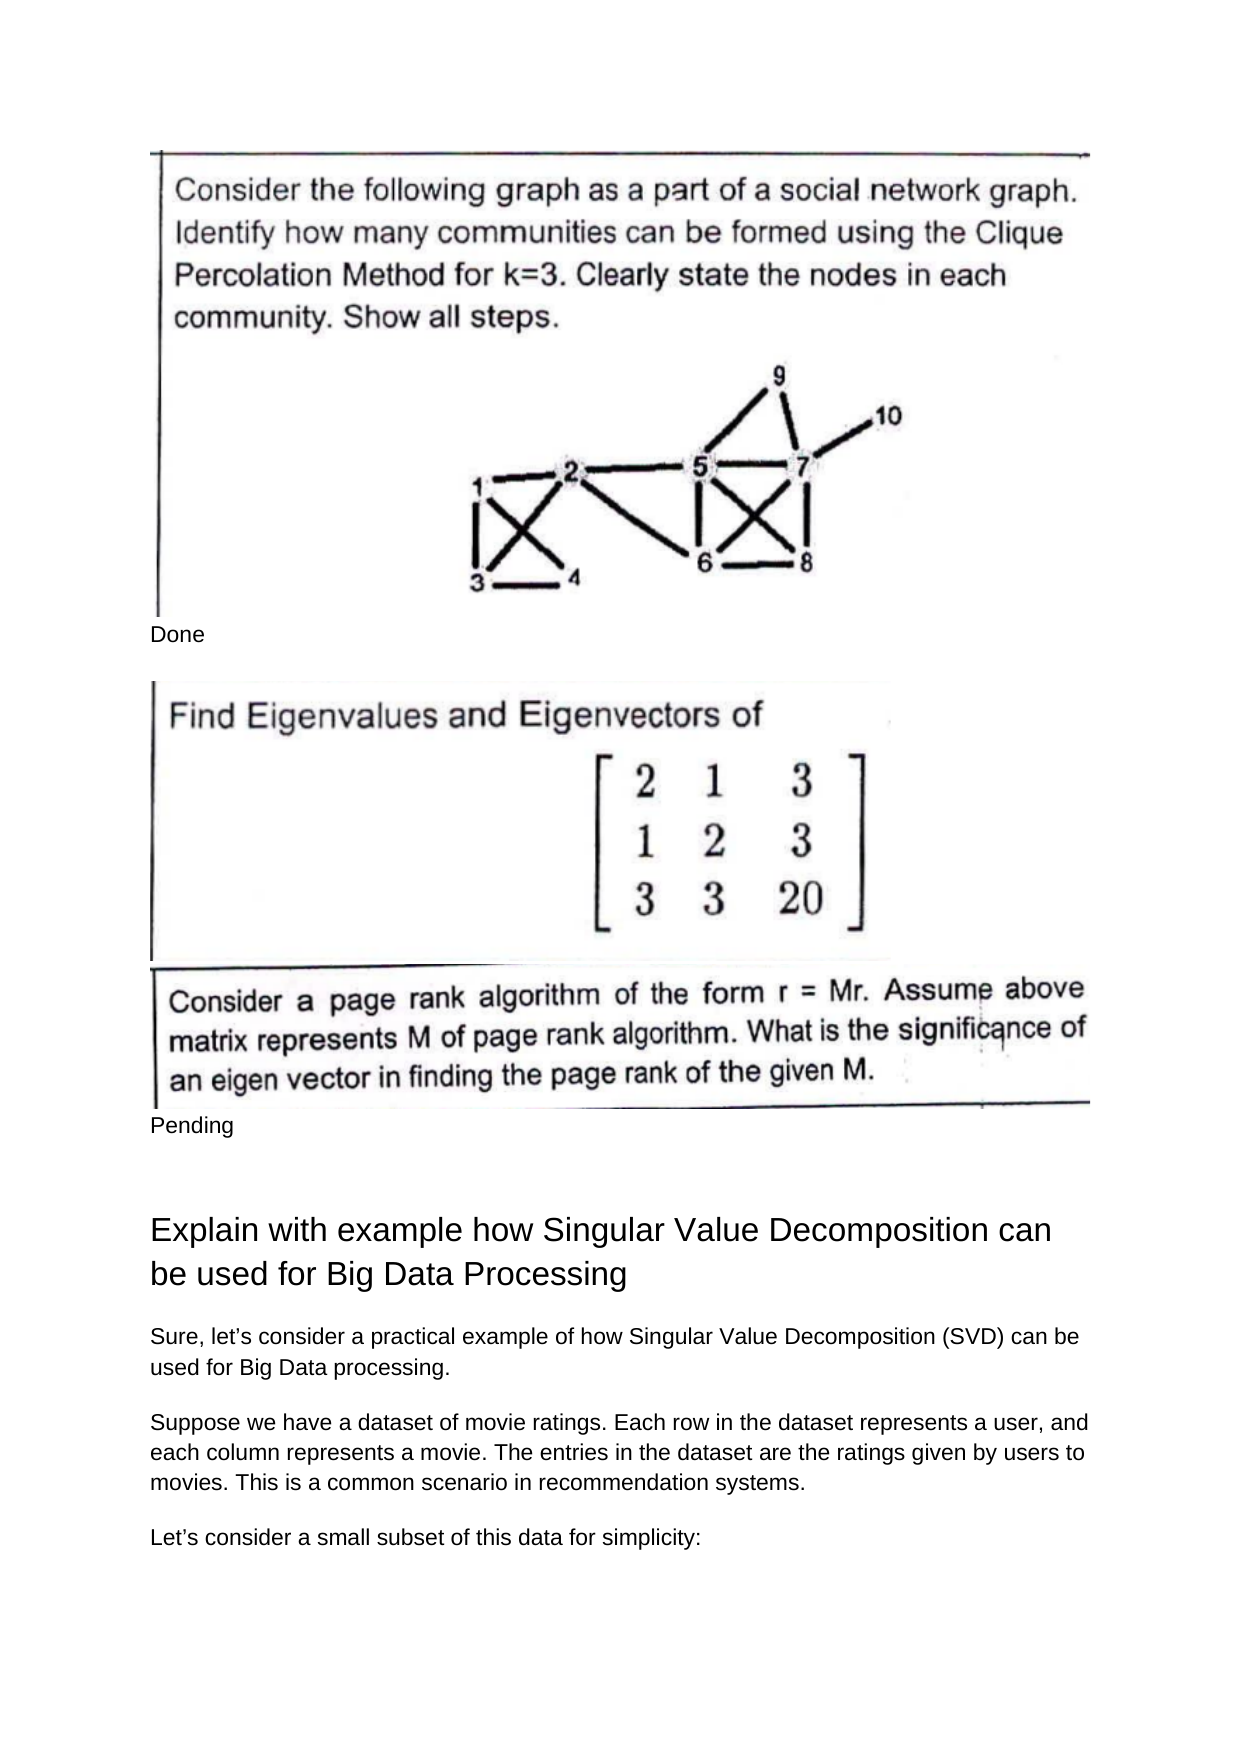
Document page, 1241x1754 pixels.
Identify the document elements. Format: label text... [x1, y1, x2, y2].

picture [150, 150, 1091, 617]
subtitle Explain with example how Singular Value Decomposition can be used for Big Data Processing [150, 1210, 1090, 1293]
text Suppose we have a dataset of movie ratings. Each row in the dataset represents a user, and each column represents a movie. The entries in the dataset are the ratings given by users to movies. This is a common scenario in recommendation systems. [150, 1409, 1090, 1496]
text Let’s consider a small subset of this data for simplicity: [150, 1524, 1090, 1551]
text Pending [150, 1112, 1090, 1138]
text Done [150, 621, 1090, 647]
text Sure, let’s consider a practical example of how Singular Value Decomposition (SVD) can be used for Big Data processing. [150, 1323, 1090, 1380]
picture [150, 964, 1091, 1109]
picture [150, 681, 891, 961]
